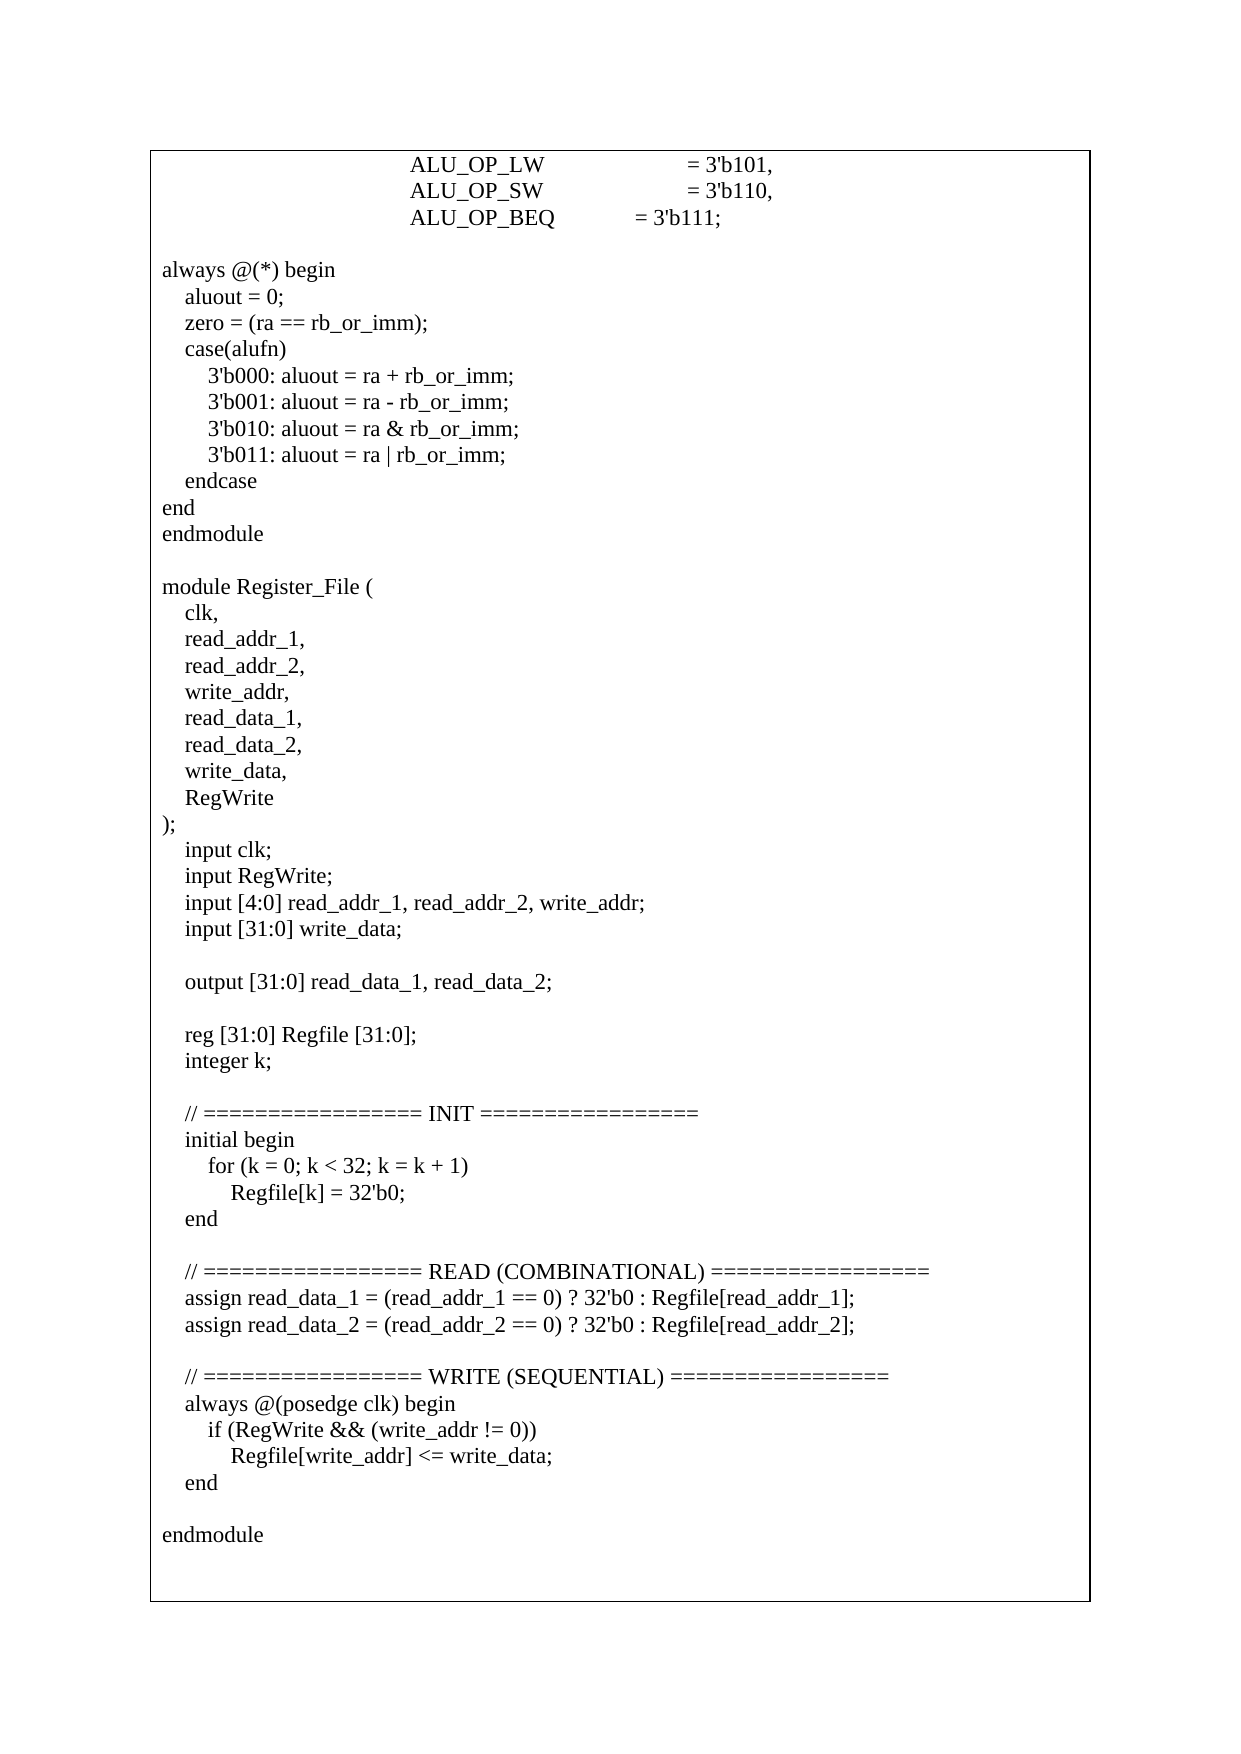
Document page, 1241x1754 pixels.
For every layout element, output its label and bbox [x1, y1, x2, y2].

table_header [151, 151, 1089, 1601]
